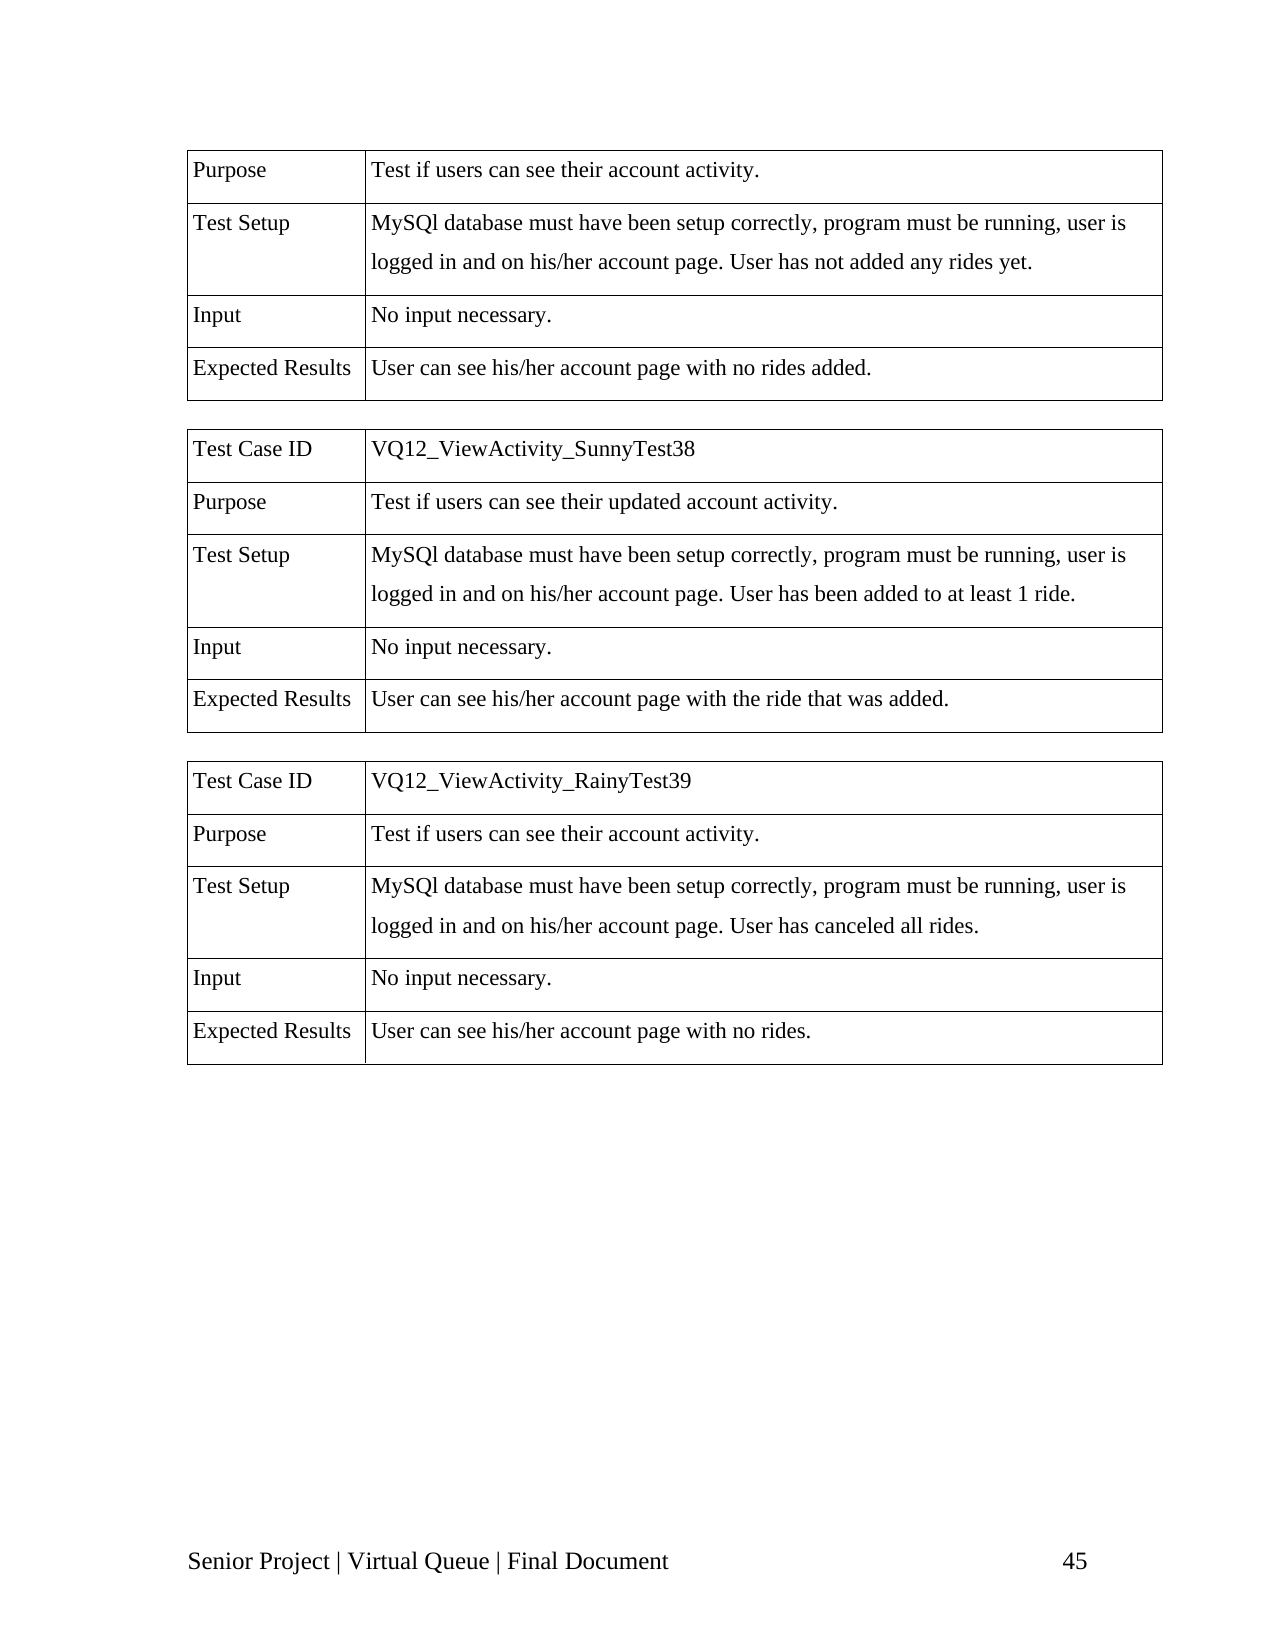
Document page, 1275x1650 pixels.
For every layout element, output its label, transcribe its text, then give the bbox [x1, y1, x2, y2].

table_header VQ12_ViewActivity_SunnyTest38 [366, 430, 1162, 482]
table_cell Test if users can see their account activity. [366, 151, 1162, 203]
table_cell Expected Results [188, 348, 365, 400]
table_cell Test if users can see their updated account activity. [366, 483, 1162, 534]
table_cell Purpose [188, 815, 365, 866]
table_cell Input [188, 628, 365, 679]
table_cell Input [188, 959, 365, 1011]
table_header Test Case ID [188, 430, 365, 482]
table_cell Test Setup [188, 867, 365, 958]
table_cell No input necessary. [366, 959, 1162, 1011]
table_cell MySQl database must have been setup correctly, program must be running, user is logged in and on his/her account page. User has not added any rides yet. [366, 204, 1162, 295]
table_cell Test if users can see their account activity. [366, 815, 1162, 866]
table_header Test Case ID [188, 762, 365, 813]
table_cell User can see his/her account page with no rides. [366, 1012, 1162, 1063]
table_cell Expected Results [188, 680, 365, 732]
table_cell User can see his/her account page with the ride that was added. [366, 680, 1162, 732]
table_cell MySQl database must have been setup correctly, program must be running, user is logged in and on his/her account page. User has canceled all rides. [366, 867, 1162, 958]
table_cell Test Setup [188, 535, 365, 626]
table_cell Test Setup [188, 204, 365, 295]
table_cell User can see his/her account page with no rides added. [366, 348, 1162, 400]
table_cell Purpose [188, 151, 365, 203]
table_cell Purpose [188, 483, 365, 534]
table_header VQ12_ViewActivity_RainyTest39 [366, 762, 1162, 813]
table_cell Expected Results [188, 1012, 365, 1063]
table_cell Input [188, 296, 365, 347]
table_cell MySQl database must have been setup correctly, program must be running, user is logged in and on his/her account page. User has been added to at least 1 ride. [366, 535, 1162, 626]
table_cell No input necessary. [366, 628, 1162, 679]
table_cell No input necessary. [366, 296, 1162, 347]
